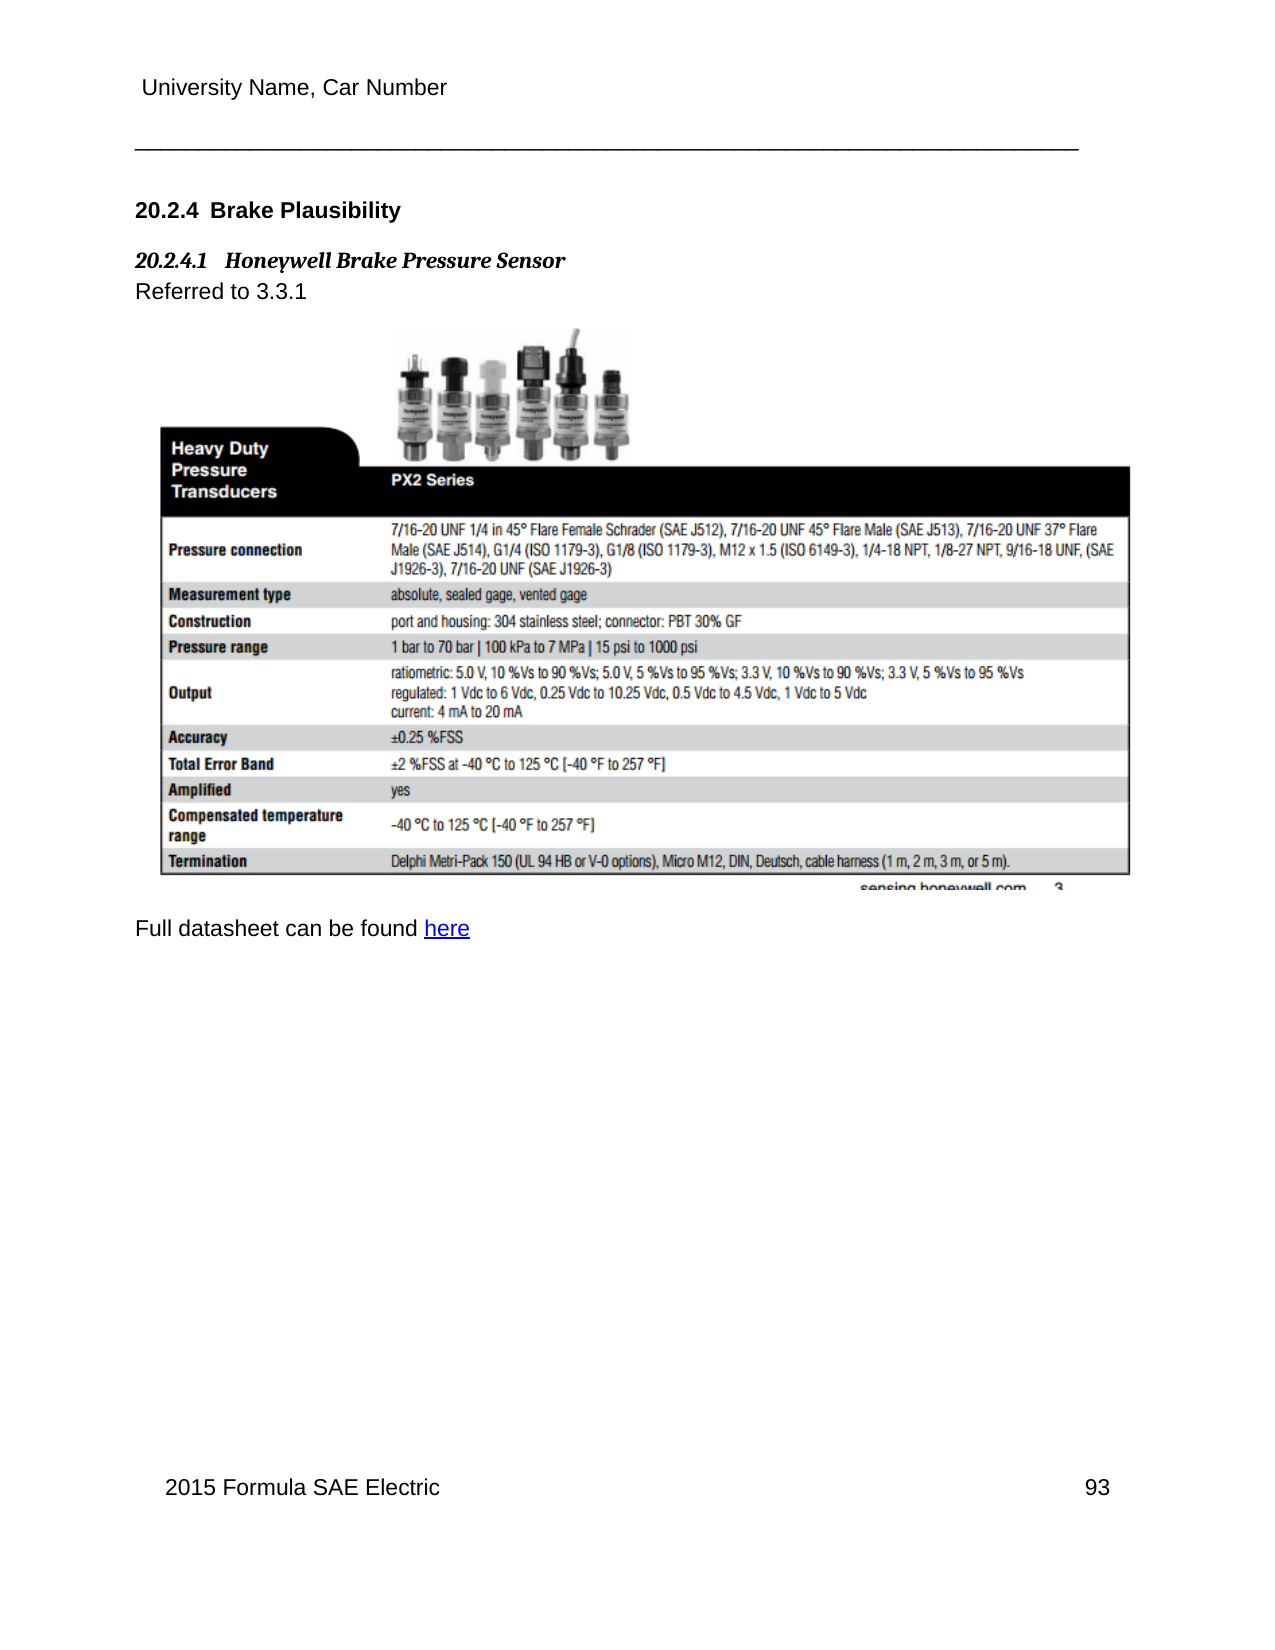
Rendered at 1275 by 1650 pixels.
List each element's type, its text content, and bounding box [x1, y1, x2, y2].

subtitle Brake Plausibility [135, 197, 1140, 223]
text Full datasheet can be found here [135, 914, 1140, 941]
text Referred to 2.3.1 [135, 278, 1140, 304]
picture [135, 328, 1140, 890]
subtitle Honeywell Brake Pressure Sensor [135, 248, 1140, 274]
